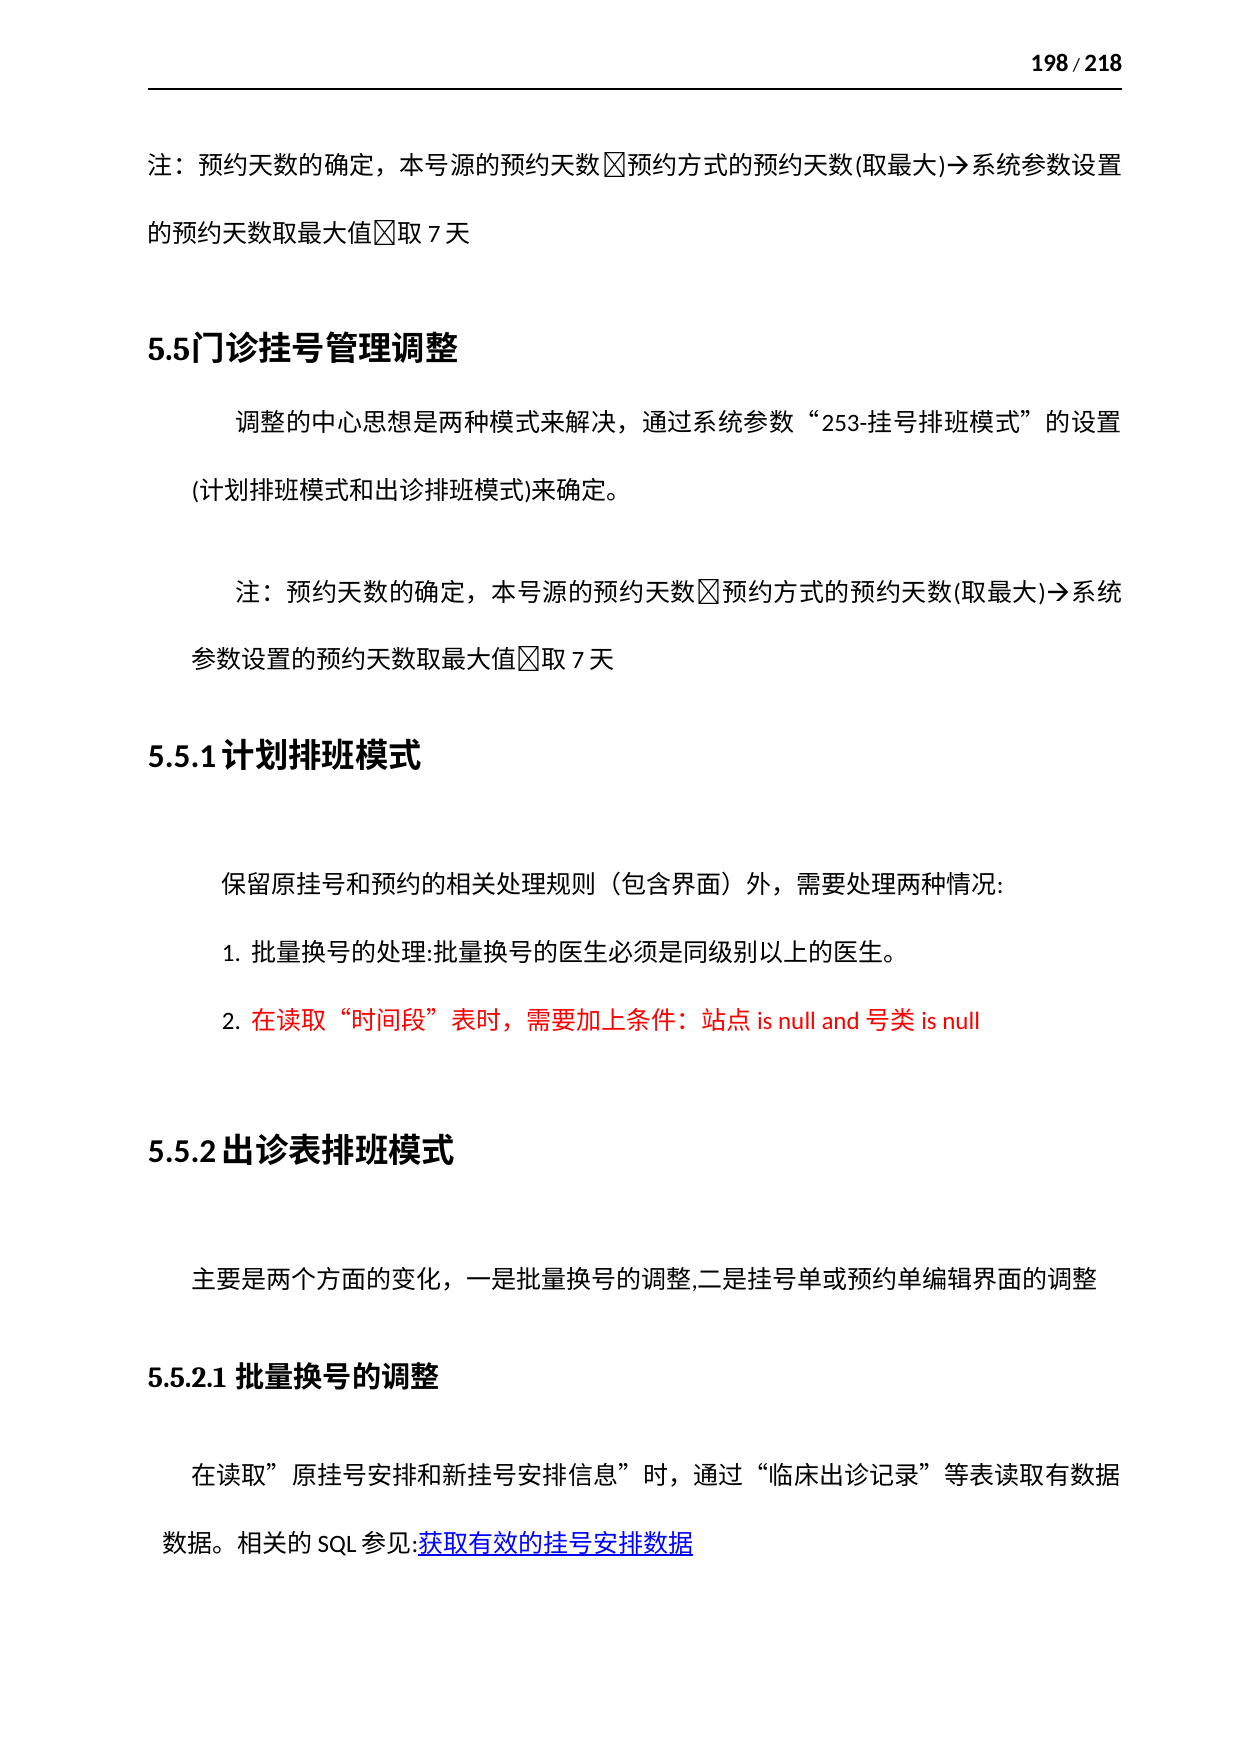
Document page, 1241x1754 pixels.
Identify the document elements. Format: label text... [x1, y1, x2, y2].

text 注：预约天数的确定，本号源的预约天数预约方式的预约天数(取最大)系统参数设置的预约天数取最大值取7天 [191, 556, 1122, 692]
subtitle 出诊表排班模式 [148, 1114, 1122, 1182]
text 调整的中心思想是两种模式来解决，通过系统参数“253-挂号排班模式”的设置(计划排班模式和出诊排班模式)来确定。 [191, 386, 1122, 522]
list 保留原挂号和预约的相关处理规则（包含界面）外，需要处理两种情况: [191, 849, 1122, 917]
subtitle 批量换号的调整 [148, 1341, 1122, 1409]
list 在读取“时间段”表时，需要加上条件：站点 is null and 号类 is null [222, 985, 1122, 1053]
list 批量换号的处理:批量换号的医生必须是同级别以上的医生。 [222, 917, 1122, 985]
text 在读取”原挂号安排和新挂号安排信息”时，通过“临床出诊记录”等表读取有数据数据。相关的SQL参见:获取有效的挂号安排数据 [162, 1439, 1122, 1575]
text 注：预约天数的确定，本号源的预约天数预约方式的预约天数(取最大)系统参数设置的预约天数取最大值取7天 [148, 130, 1122, 266]
subtitle 计划排班模式 [148, 719, 1122, 787]
text 主要是两个方面的变化，一是批量换号的调整,二是挂号单或预约单编辑界面的调整 [191, 1244, 1122, 1312]
subtitle 门诊挂号管理调整 [148, 312, 1122, 380]
